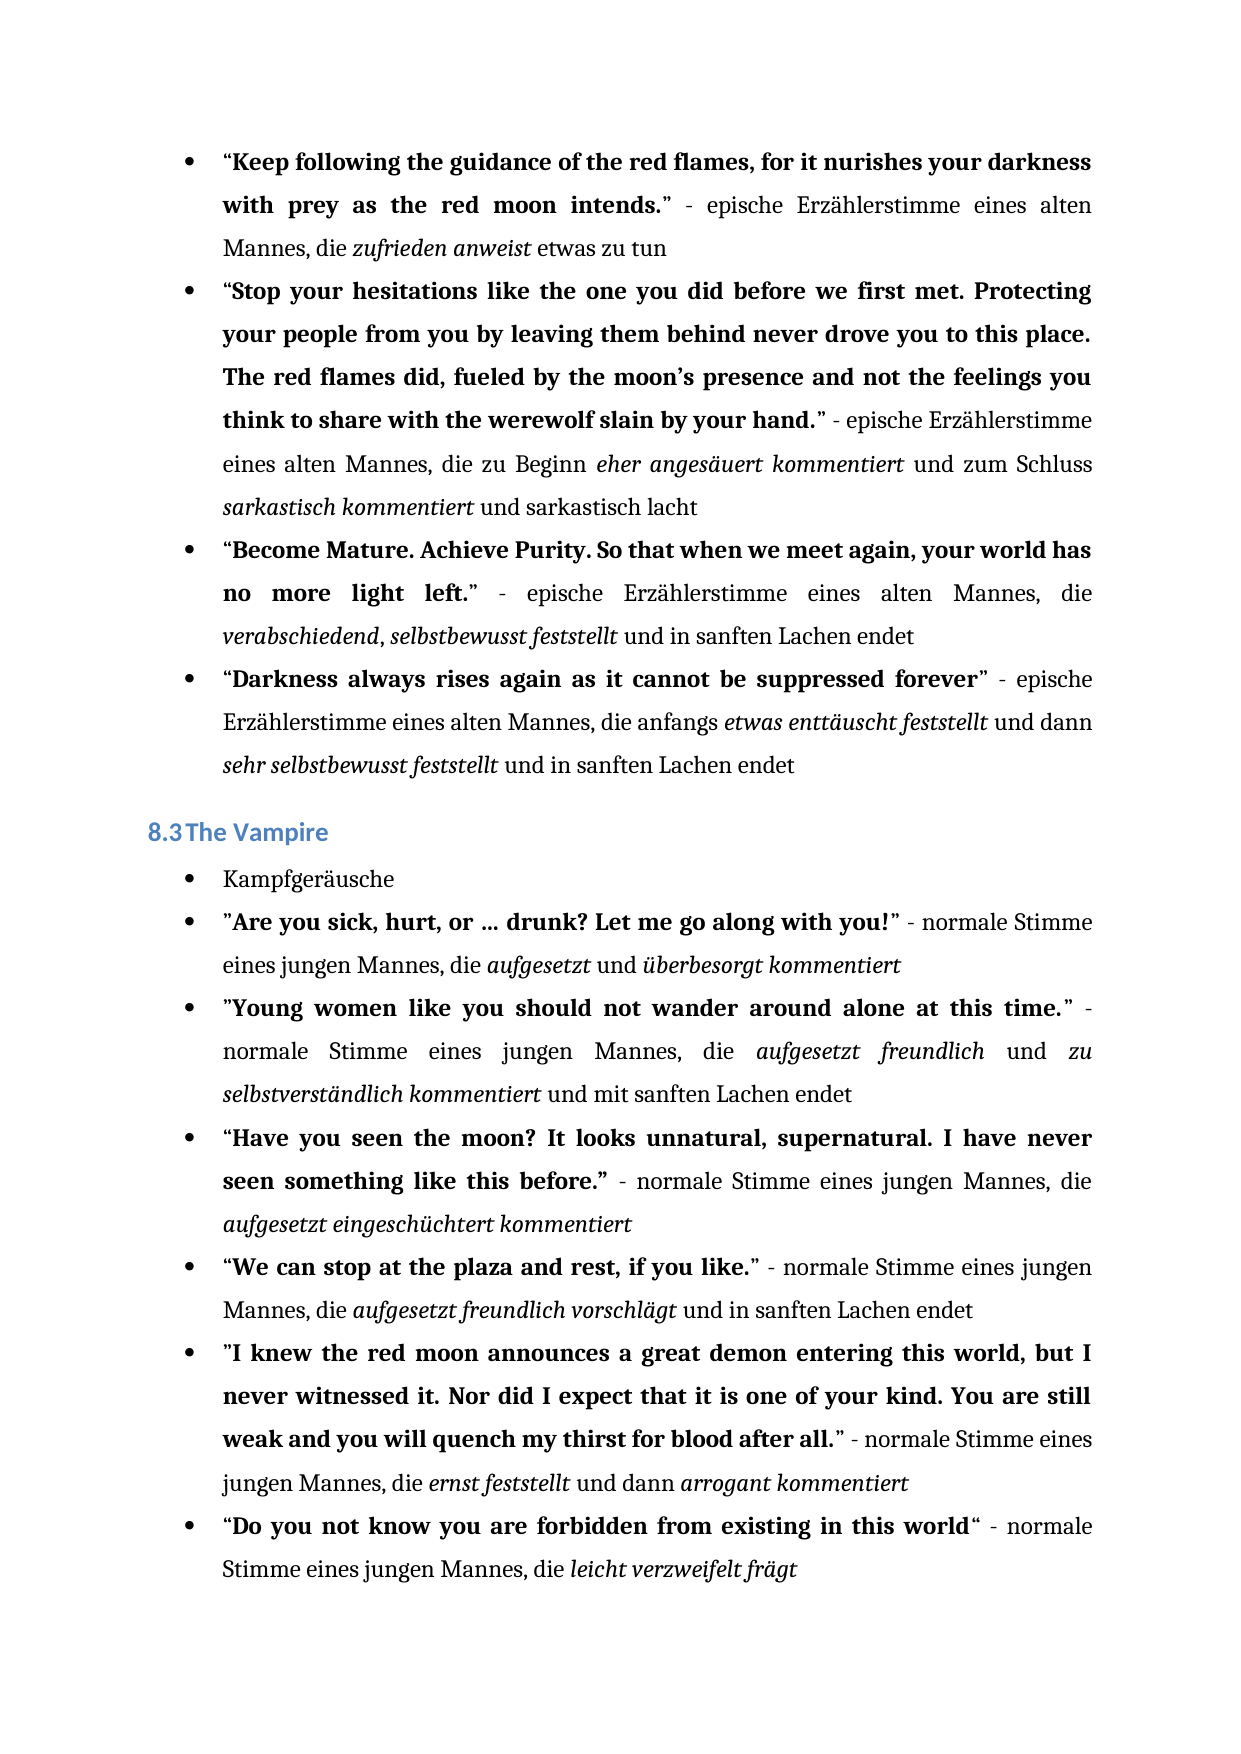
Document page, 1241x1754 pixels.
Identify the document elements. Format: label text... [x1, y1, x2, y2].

list ”Young women like you should not wander around alone at this time.” - normale Stimme eines jungen Mannes, die aufgesetzt freundlich und zu selbstverständlich kommentiert und mit sanften Lachen endet [185, 994, 1093, 1109]
list ”Are you sick, hurt, or … drunk? Let me go along with you!” - normale Stimme eines jungen Mannes, die aufgesetzt und überbesorgt kommentiert [185, 908, 1093, 980]
list “Become Mature. Achieve Purity. So that when we meet again, your world has no more light left.” - epische Erzählerstimme eines alten Mannes, die verabschiedend, selbstbewusst feststellt und in sanften Lachen endet [185, 536, 1093, 651]
list “We can stop at the plaza and rest, if you like.” - normale Stimme eines jungen Mannes, die aufgesetzt freundlich vorschlägt und in sanften Lachen endet [185, 1253, 1093, 1325]
list ”I knew the red moon announces a great demon entering this world, but I never witnessed it. Nor did I expect that it is one of your kind. You are still weak and you will quench my thirst for blood after all.” - normale Stimme eines jungen Mannes, die ernst feststellt und dann arrogant kommentiert [185, 1339, 1093, 1497]
list “Stop your hesitations like the one you did before we first met. Protecting your people from you by leaving them behind never drove you to this place. The red flames did, fueled by the moon’s presence and not the feelings you think to share with the werewolf slain by your hand.” - epische Erzählerstimme eines alten Mannes, die zu Beginn eher angesäuert kommentiert und zum Schluss sarkastisch kommentiert und sarkastisch lacht [185, 277, 1093, 521]
list Kampfgeräusche [185, 865, 1093, 893]
list “Darkness always rises again as it cannot be suppressed forever” - epische Erzählerstimme eines alten Mannes, die anfangs etwas enttäuscht feststellt und dann sehr selbstbewusst feststellt und in sanften Lachen endet [185, 665, 1093, 780]
list “Have you seen the moon? It looks unnatural, supernatural. I have never seen something like this before.” - normale Stimme eines jungen Mannes, die aufgesetzt eingeschüchtert kommentiert [185, 1123, 1093, 1238]
subtitle The Vampire [148, 815, 1093, 848]
list “Do you not know you are forbidden from existing in this world“ - normale Stimme eines jungen Mannes, die leicht verzweifelt frägt [185, 1512, 1093, 1583]
list “Keep following the guidance of the red flames, for it nurishes your darkness with prey as the red moon intends.” - epische Erzählerstimme eines alten Mannes, die zufrieden anweist etwas zu tun [185, 148, 1093, 263]
